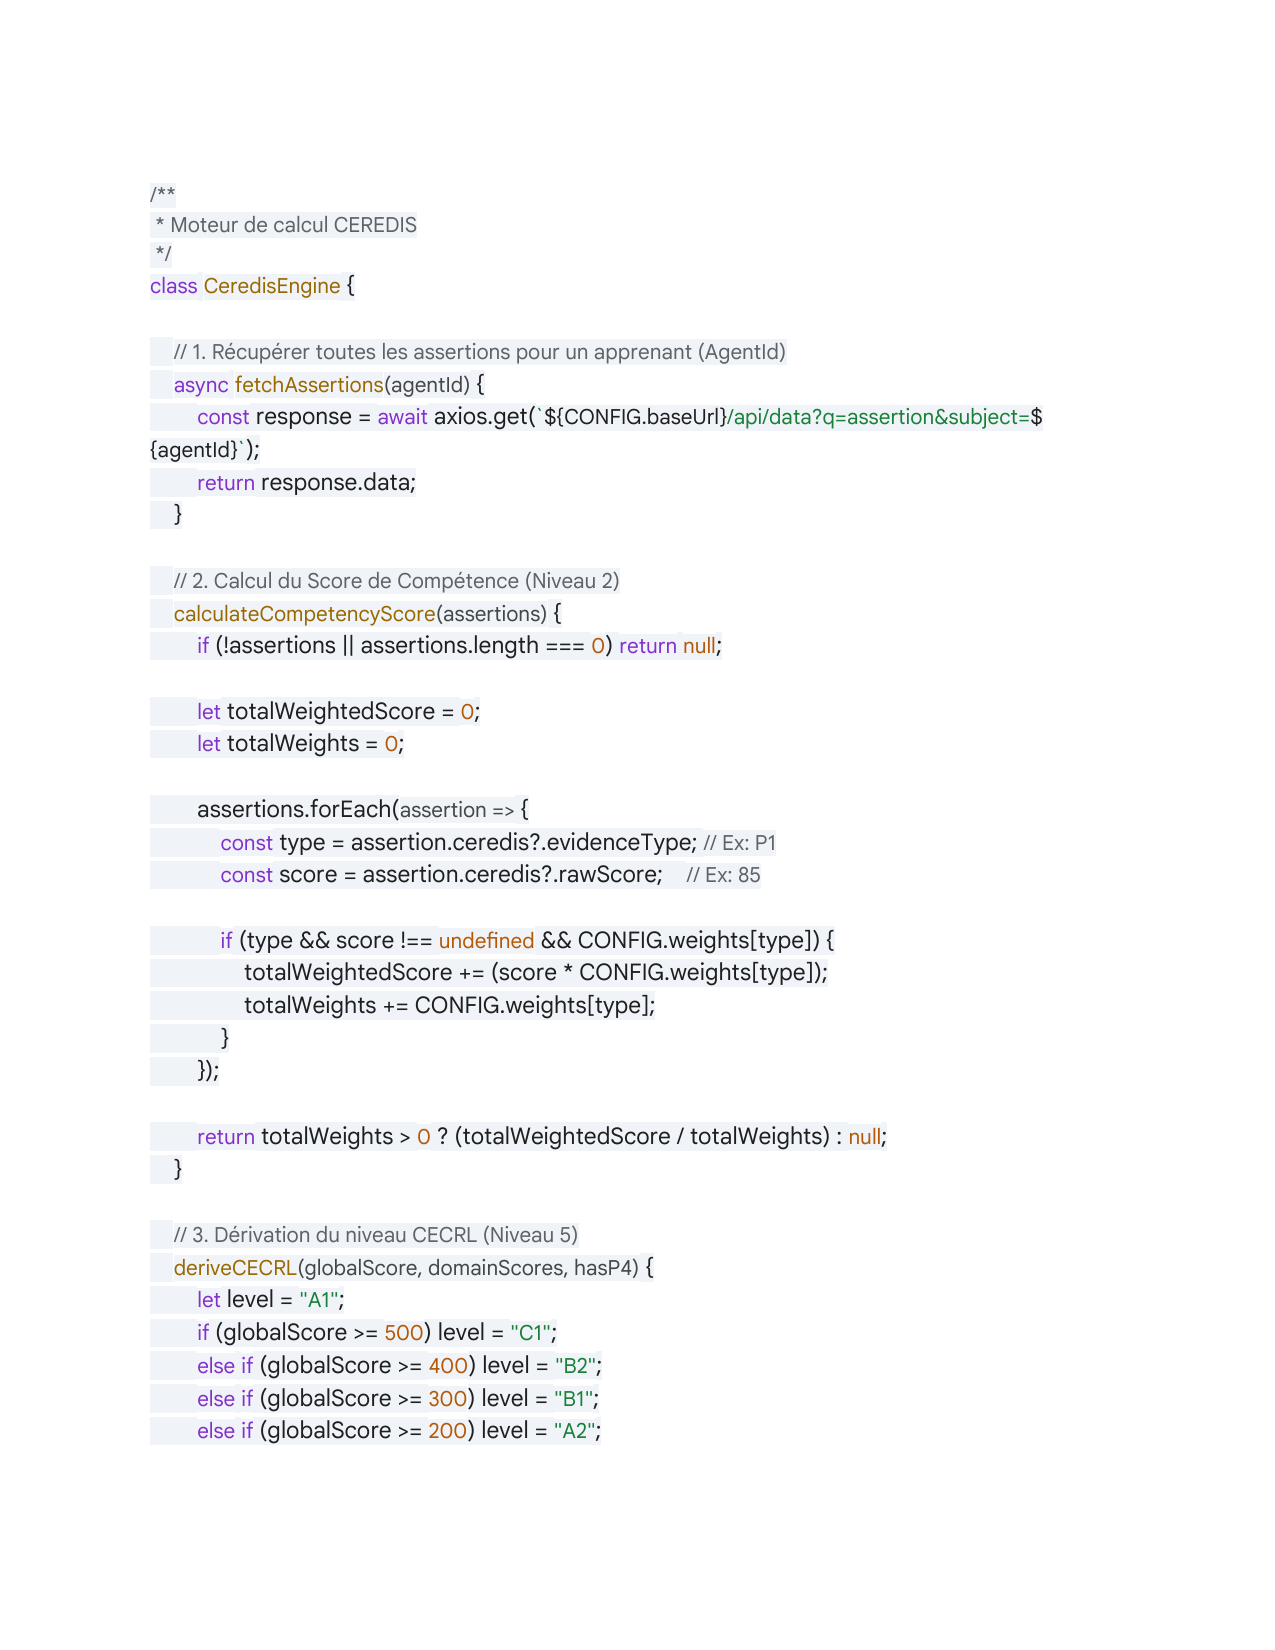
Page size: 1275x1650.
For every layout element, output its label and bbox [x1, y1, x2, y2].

text [150, 150, 1125, 1478]
